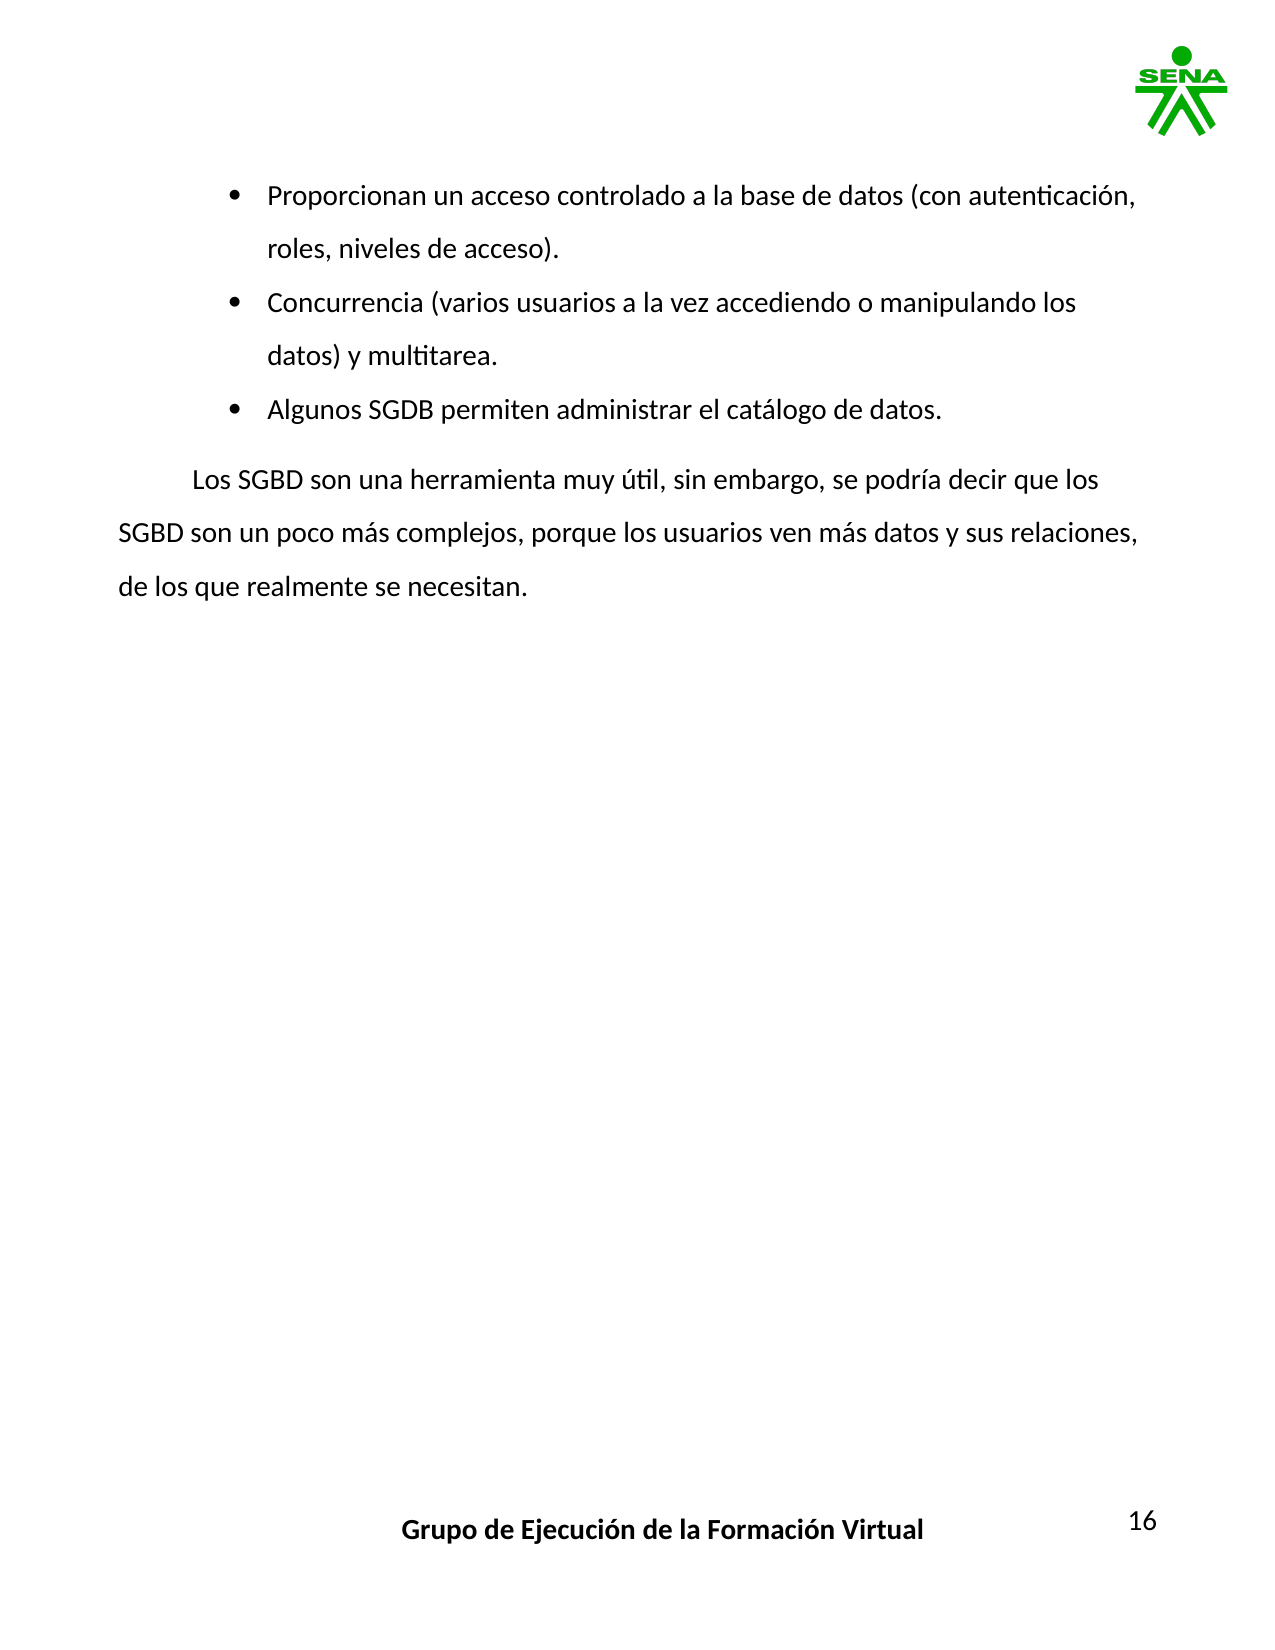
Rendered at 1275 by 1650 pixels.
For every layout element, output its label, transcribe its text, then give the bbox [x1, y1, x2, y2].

list Algunos SGDB permiten administrar el catálogo de datos. [229, 391, 1157, 427]
list Proporcionan un acceso controlado a la base de datos (con autenticación, roles, niveles de acceso). [229, 177, 1157, 266]
list Concurrencia (varios usuarios a la vez accediendo o manipulando los datos) y multitarea. [229, 284, 1157, 373]
picture [1135, 46, 1228, 136]
text Los SGBD son una herramienta muy útil, sin embargo, se podría decir que los SGBD son un poco más complejos, porque los usuarios ven más datos y sus relaciones, de los que realmente se necesitan. [118, 461, 1157, 603]
